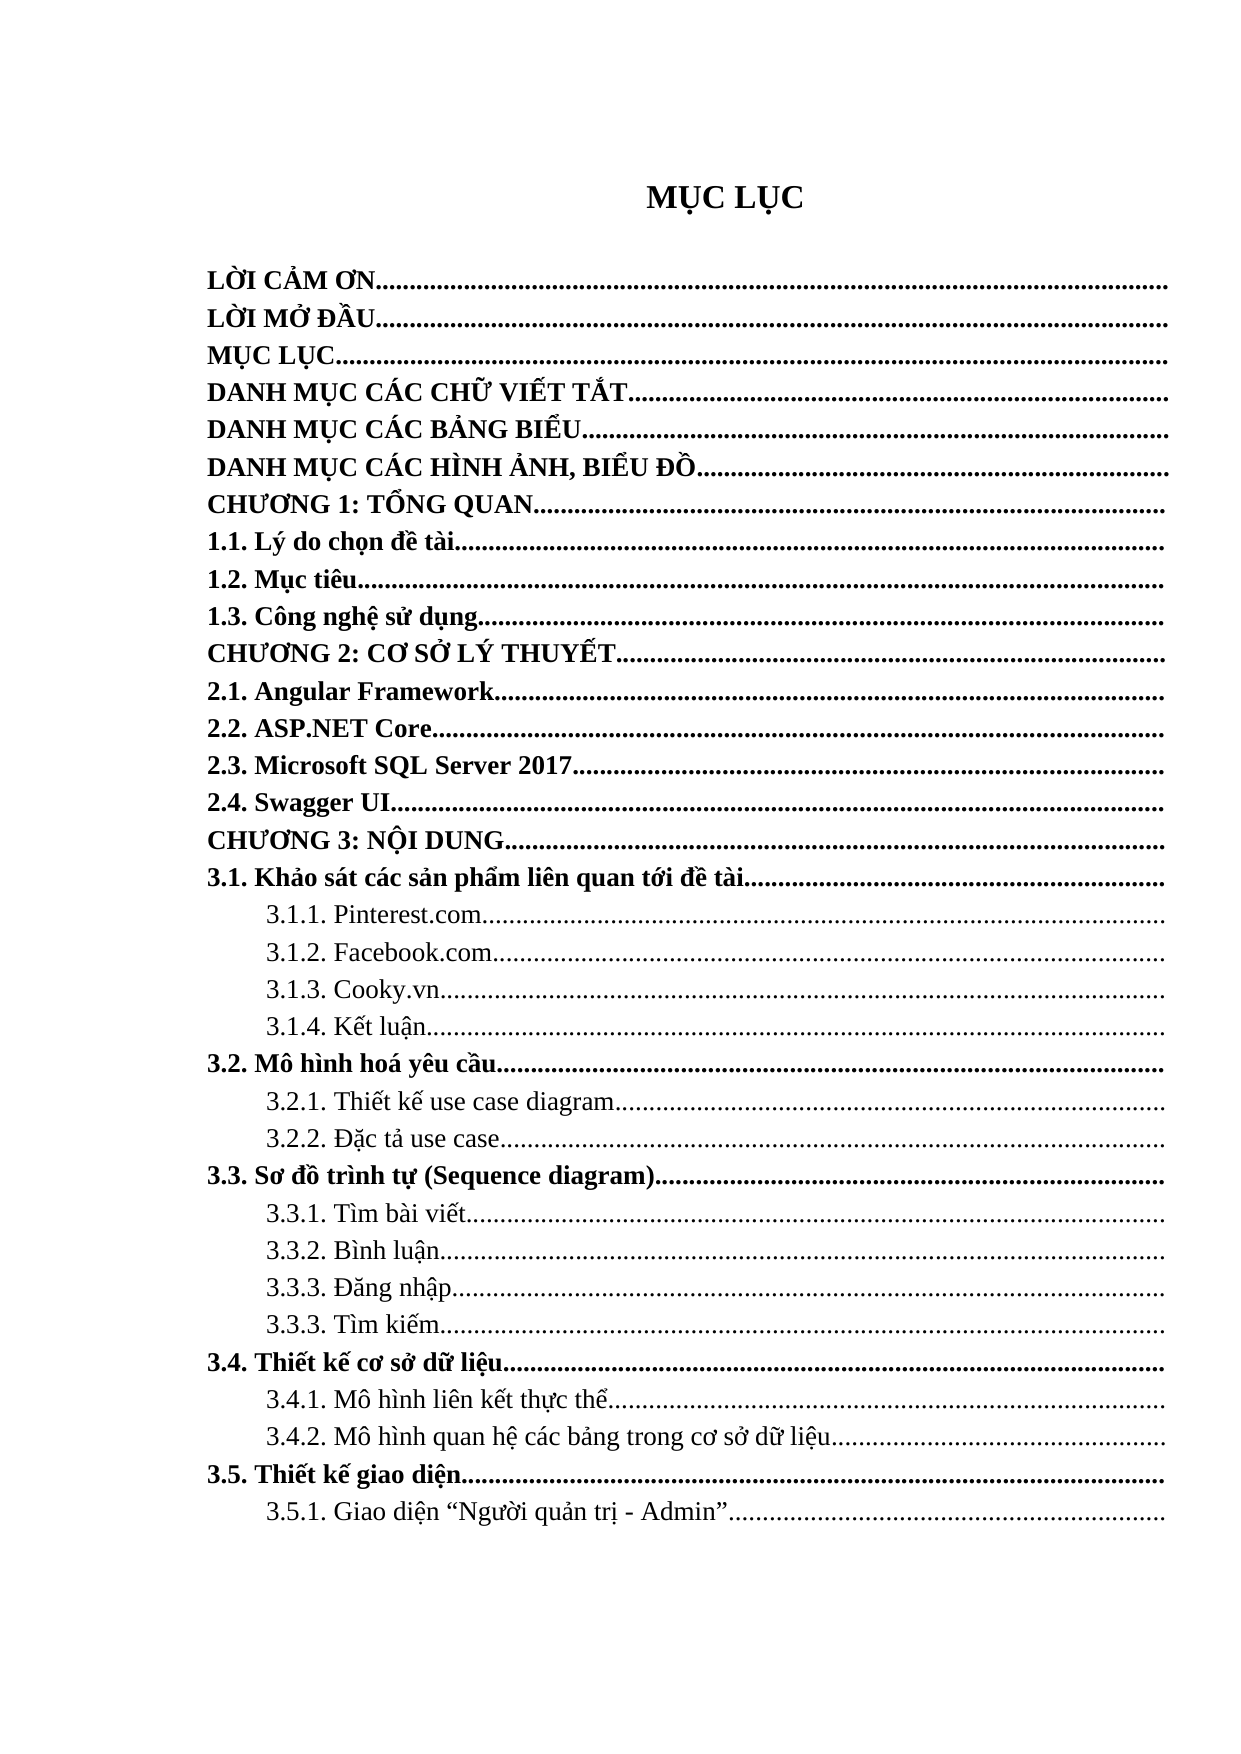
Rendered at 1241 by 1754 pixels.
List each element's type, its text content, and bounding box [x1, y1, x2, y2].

subtitle MỤC LỤC [328, 177, 1122, 216]
